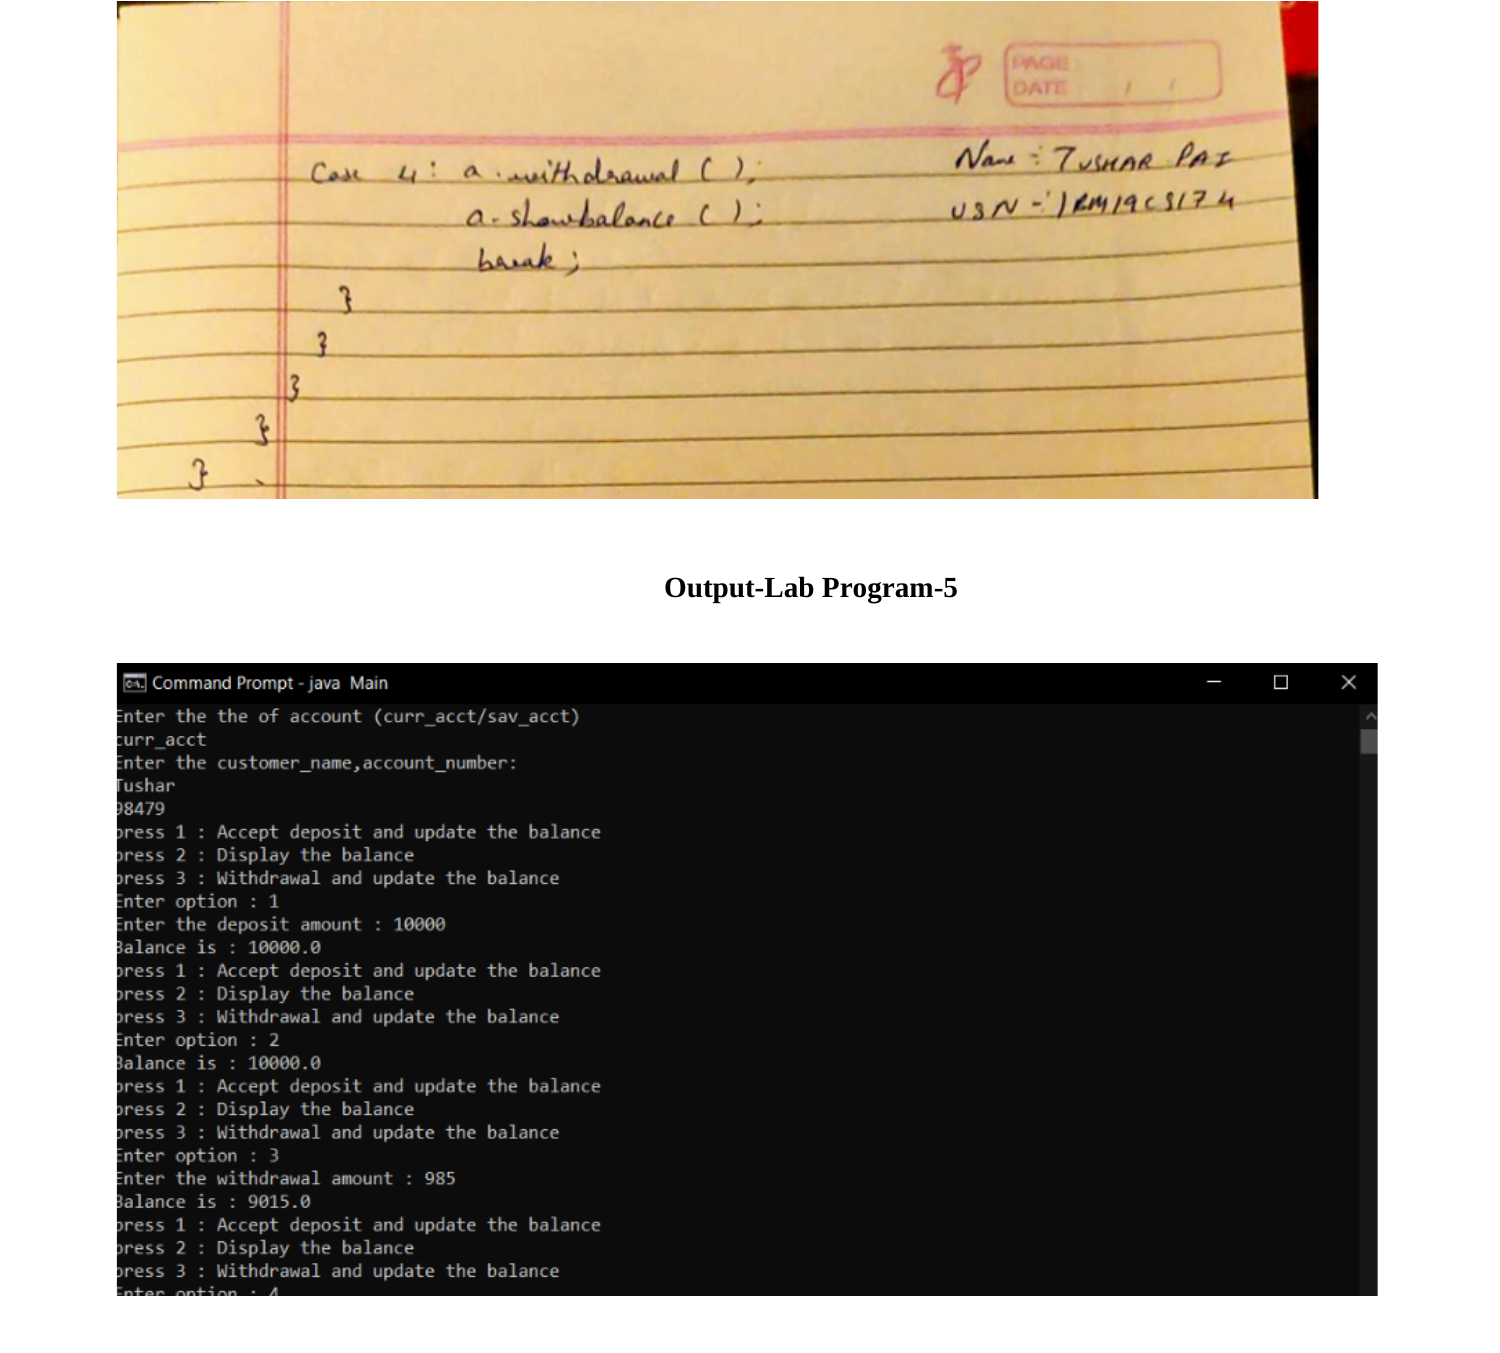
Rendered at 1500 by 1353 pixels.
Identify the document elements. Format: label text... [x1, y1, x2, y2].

picture [115, 663, 1377, 1295]
text Output-Lab Program-5 [0, 570, 1500, 604]
